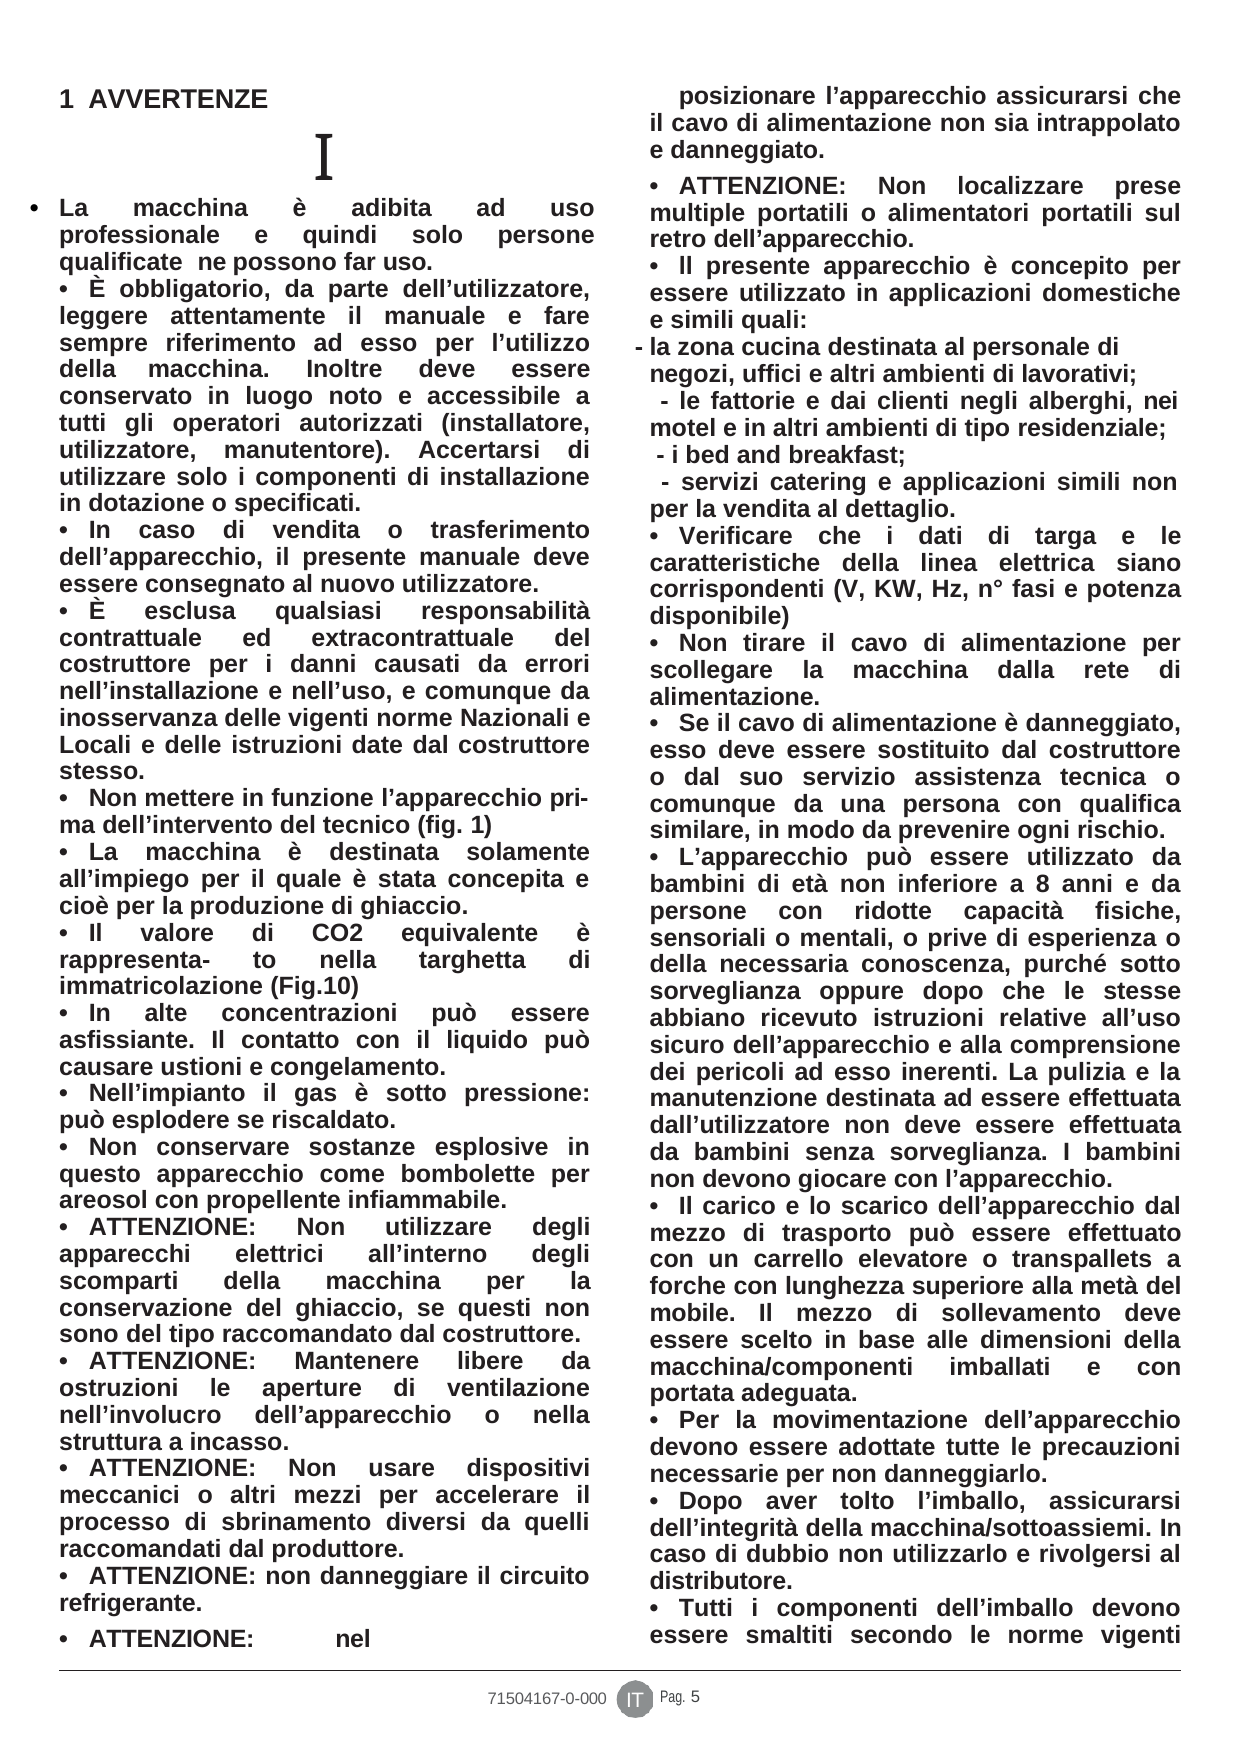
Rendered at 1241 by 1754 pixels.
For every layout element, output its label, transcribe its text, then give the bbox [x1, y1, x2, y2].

list AVVERTENZE [59, 83, 594, 114]
text motel e in altri ambienti di tipo residenziale; [649, 415, 1205, 442]
list ATTENZIONE: nel posizionare l’apparecchio assicurarsi che il cavo di alimentazione non sia intrappolato e danneggiato. [649, 83, 1182, 163]
list i bed and breakfast; [656, 442, 1205, 469]
list la zona cucina destinata al personale di negozi, uffici e altri ambienti di lavorativi; [634, 333, 1205, 388]
list ATTENZIONE: Mantenere libere da ostruzioni le aperture di ventilazione nell’involucro dell’apparecchio o nella struttura a incasso. [59, 1348, 590, 1455]
list Per la movimentazione dell’apparecchio devono essere adottate tutte le precauzioni necessarie per non danneggiarlo. [649, 1407, 1181, 1488]
list In caso di vendita o trasferimento dell’apparecchio, il presente manuale deve essere consegnato al nuovo utilizzatore. [59, 517, 590, 598]
picture [616, 1680, 653, 1718]
list Non tirare il cavo di alimentazione per scollegare la macchina dalla rete di alimentazione. [649, 630, 1181, 710]
list le fattorie e dai clienti negli alberghi, nei [660, 388, 1205, 415]
list È obbligatorio, da parte dell’utilizzatore, leggere attentamente il manuale e fare sempre riferimento ad esso per l’utilizzo della macchina. Inoltre deve essere conservato in luogo noto e accessibile a tutti gli operatori autorizzati (installatore, utilizzatore, manutentore). Accertarsi di utilizzare solo i componenti di installazione in dotazione o speciﬁcati. [59, 276, 591, 517]
list Se il cavo di alimentazione è danneggiato, esso deve essere sostituito dal costruttore o dal suo servizio assistenza tecnica o comunque da una persona con qualiﬁca similare, in modo da prevenire ogni rischio. [649, 710, 1181, 844]
list Dopo aver tolto l’imballo, assicurarsi dell’integrità della macchina/sottoassiemi. In caso di dubbio non utilizzarlo e rivolgersi al distributore. [649, 1488, 1182, 1595]
list Il carico e lo scarico dell’apparecchio dal mezzo di trasporto può essere effettuato con un carrello elevatore o transpallets a forche con lunghezza superiore alla metà del mobile. Il mezzo di sollevamento deve essere scelto in base alle dimensioni della macchina/componenti imballati e con portata adeguata. [649, 1193, 1182, 1407]
list servizi catering e applicazioni simili non per la vendita al dettaglio. [649, 469, 1182, 523]
list In alte concentrazioni può essere asﬁssiante. Il contatto con il liquido può causare ustioni e congelamento. [59, 1000, 590, 1080]
list ATTENZIONE: non danneggiare il circuito refrigerante. [59, 1563, 590, 1616]
list Nell’impianto il gas è sotto pressione: può esplodere se riscaldato. [59, 1081, 590, 1134]
list L’apparecchio può essere utilizzato da bambini di età non inferiore a 8 anni e da persone con ridotte capacità ﬁsiche, sensoriali o mentali, o prive di esperienza o della necessaria conoscenza, purché sotto sorveglianza oppure dopo che le stesse abbiano ricevuto istruzioni relative all’uso sicuro dell’apparecchio e alla comprensione dei pericoli ad esso inerenti. La pulizia e la manutenzione destinata ad essere effettuata dall’utilizzatore non deve essere effettuata da bambini senza sorveglianza. I bambini non devono giocare con l’apparecchio. [649, 844, 1181, 1192]
list Non mettere in funzione l’apparecchio pri- [59, 785, 594, 812]
list ATTENZIONE: Non usare dispositivi meccanici o altri mezzi per accelerare il processo di sbrinamento diversi da quelli raccomandati dal produttore. [59, 1456, 591, 1563]
list ll presente apparecchio è concepito per essere utilizzato in applicazioni domestiche e simili quali: [649, 253, 1181, 333]
list Veriﬁcare che i dati di targa e le caratteristiche della linea elettrica siano corrispondenti (V, KW, Hz, n° fasi e potenza disponibile) [649, 523, 1181, 630]
list ATTENZIONE: Non utilizzare degli apparecchi elettrici all’interno degli scomparti della macchina per la conservazione del ghiaccio, se questi non sono del tipo raccomandato dal costruttore. [59, 1214, 591, 1348]
text I [55, 127, 594, 194]
list ATTENZIONE: Non localizzare prese multiple portatili o alimentatori portatili sul retro dell’apparecchio. [649, 173, 1182, 253]
list È esclusa qualsiasi responsabilità contrattuale ed extracontrattuale del costruttore per i danni causati da errori nell’installazione e nell’uso, e comunque da inosservanza delle vigenti norme Nazionali e Locali e delle istruzioni date dal costruttore stesso. [59, 598, 590, 785]
list ATTENZIONE: nel posizionare l’apparecchio assicurarsi che il cavo di alimentazione non sia intrappolato e danneggiato. [59, 1626, 571, 1652]
list La macchina è destinata solamente all’impiego per il quale è stata concepita e cioè per la produzione di ghiaccio. [59, 839, 590, 920]
list Non conservare sostanze esplosive in questo apparecchio come bombolette per areosol con propellente inﬁammabile. [59, 1134, 590, 1214]
text ma dell’intervento del tecnico (ﬁg. 1) [59, 812, 594, 839]
list Il valore di CO2 equivalente è rappresenta- to nella targhetta di immatricolazione (Fig.10) [59, 920, 590, 1000]
list La macchina è adibita ad uso professionale e quindi solo persone qualiﬁcate ne possono far uso. [29, 194, 594, 276]
